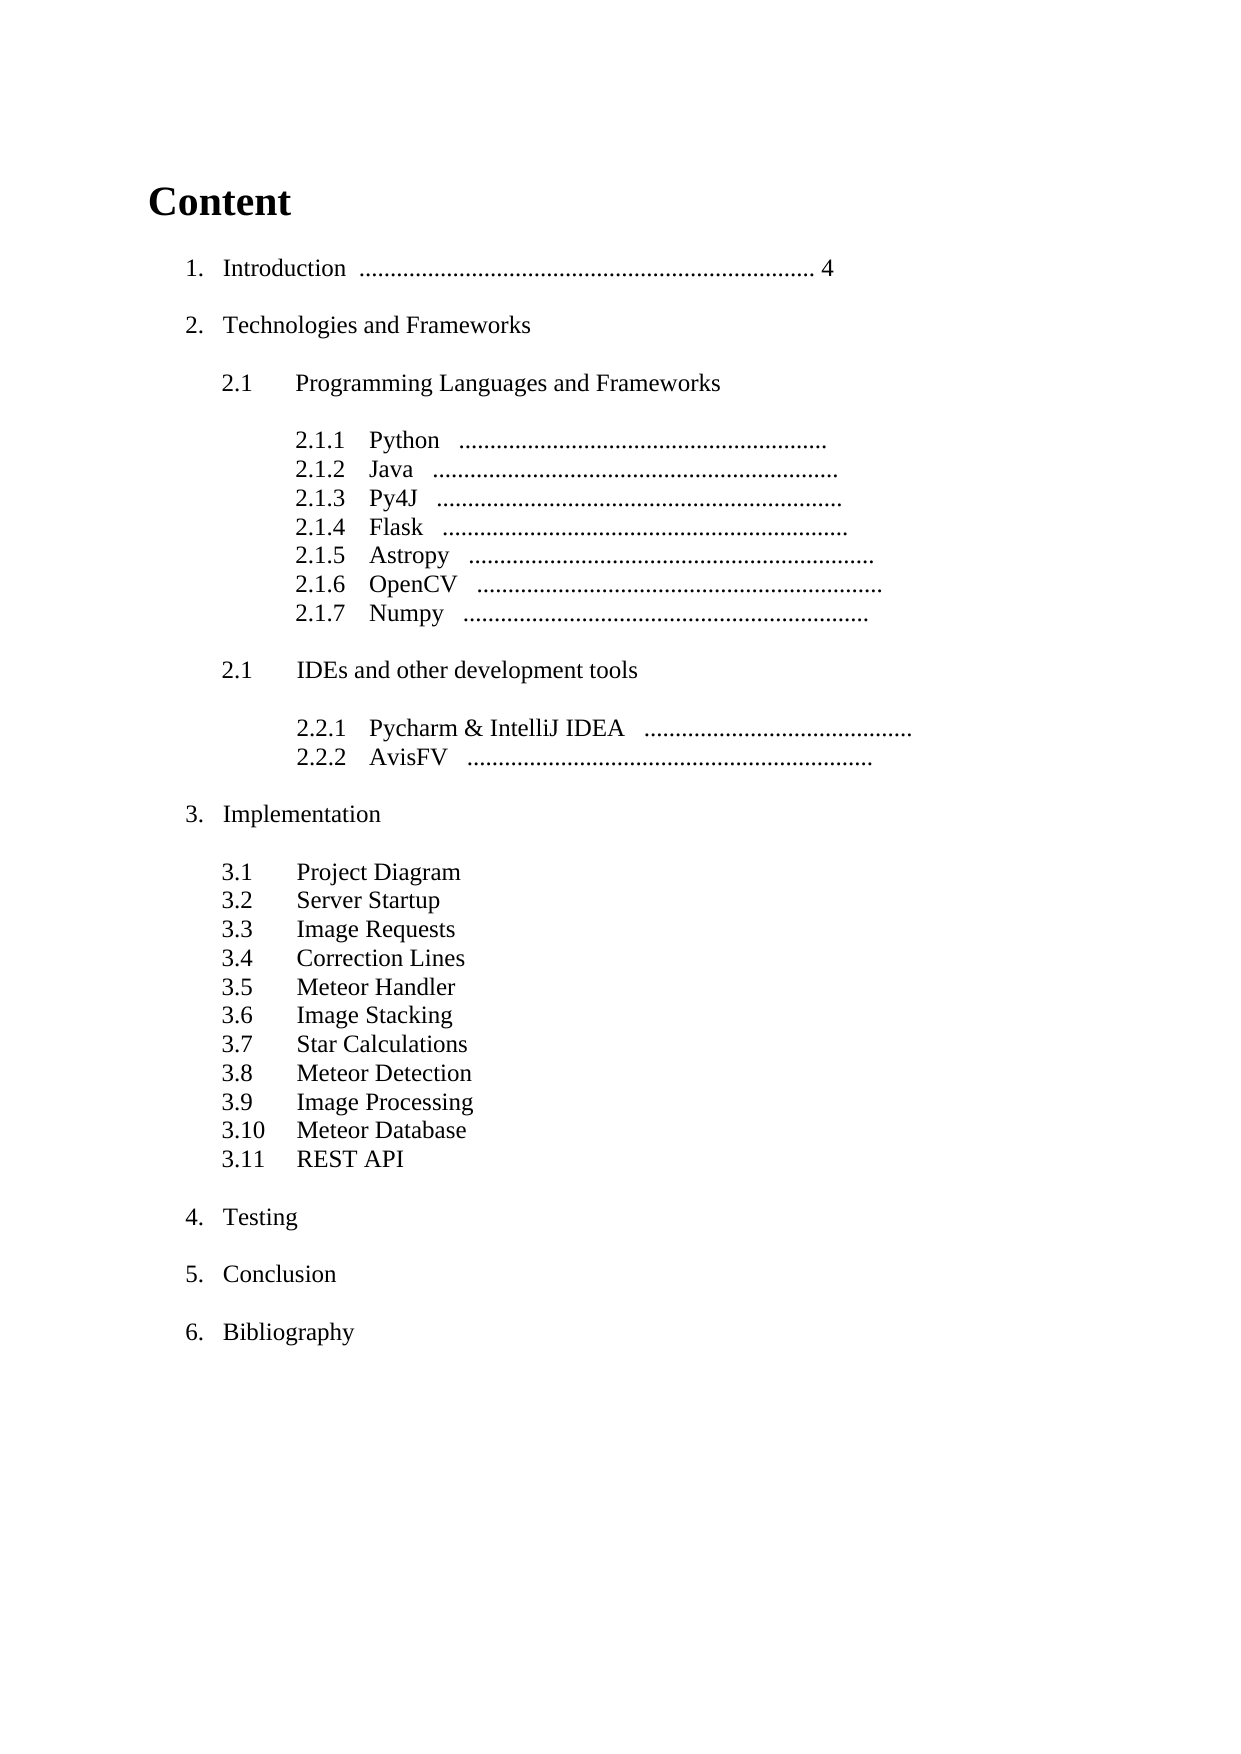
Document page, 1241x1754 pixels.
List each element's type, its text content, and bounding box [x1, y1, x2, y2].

list Implementation [185, 799, 1093, 828]
list REST API [221, 1144, 1093, 1173]
text 2.1.6 OpenCV ................................................................. [221, 569, 1093, 598]
list Meteor Handler [221, 972, 1093, 1001]
list Server Startup [221, 886, 1093, 914]
text 2.1.4 Flask ................................................................. [221, 512, 1093, 541]
list Project Diagram [221, 857, 1093, 886]
text 2.2.1 Pycharm & IntelliJ IDEA ........................................... [296, 713, 1093, 742]
text 2.1.1 Python ........................................................... [221, 426, 1093, 454]
list Image Requests [221, 914, 1093, 943]
text 2.1.5 Astropy ................................................................. [221, 541, 1093, 569]
list Testing [185, 1202, 1093, 1231]
list Correction Lines [221, 943, 1093, 972]
text 2.2.2 AvisFV ................................................................. [296, 742, 1093, 771]
text 2.1.3 Py4J ................................................................. [221, 483, 1093, 512]
list IDEs and other development tools [221, 656, 1093, 684]
text 2.1.2 Java ................................................................. [221, 454, 1093, 483]
text 2.1.7 Numpy ................................................................. [221, 598, 1093, 627]
list Technologies and Frameworks [185, 311, 1093, 339]
list Conclusion [185, 1259, 1093, 1288]
list Star Calculations [221, 1029, 1093, 1058]
list Image Stacking [221, 1001, 1093, 1029]
list Meteor Database [221, 1116, 1093, 1144]
text Content [148, 176, 1093, 224]
list Meteor Detection [221, 1058, 1093, 1087]
list Bibliography [185, 1317, 1093, 1346]
list Image Processing [221, 1087, 1093, 1116]
text 2.1 Programming Languages and Frameworks [185, 368, 1093, 397]
list Introduction ......................................................................... 4 [185, 253, 1093, 282]
